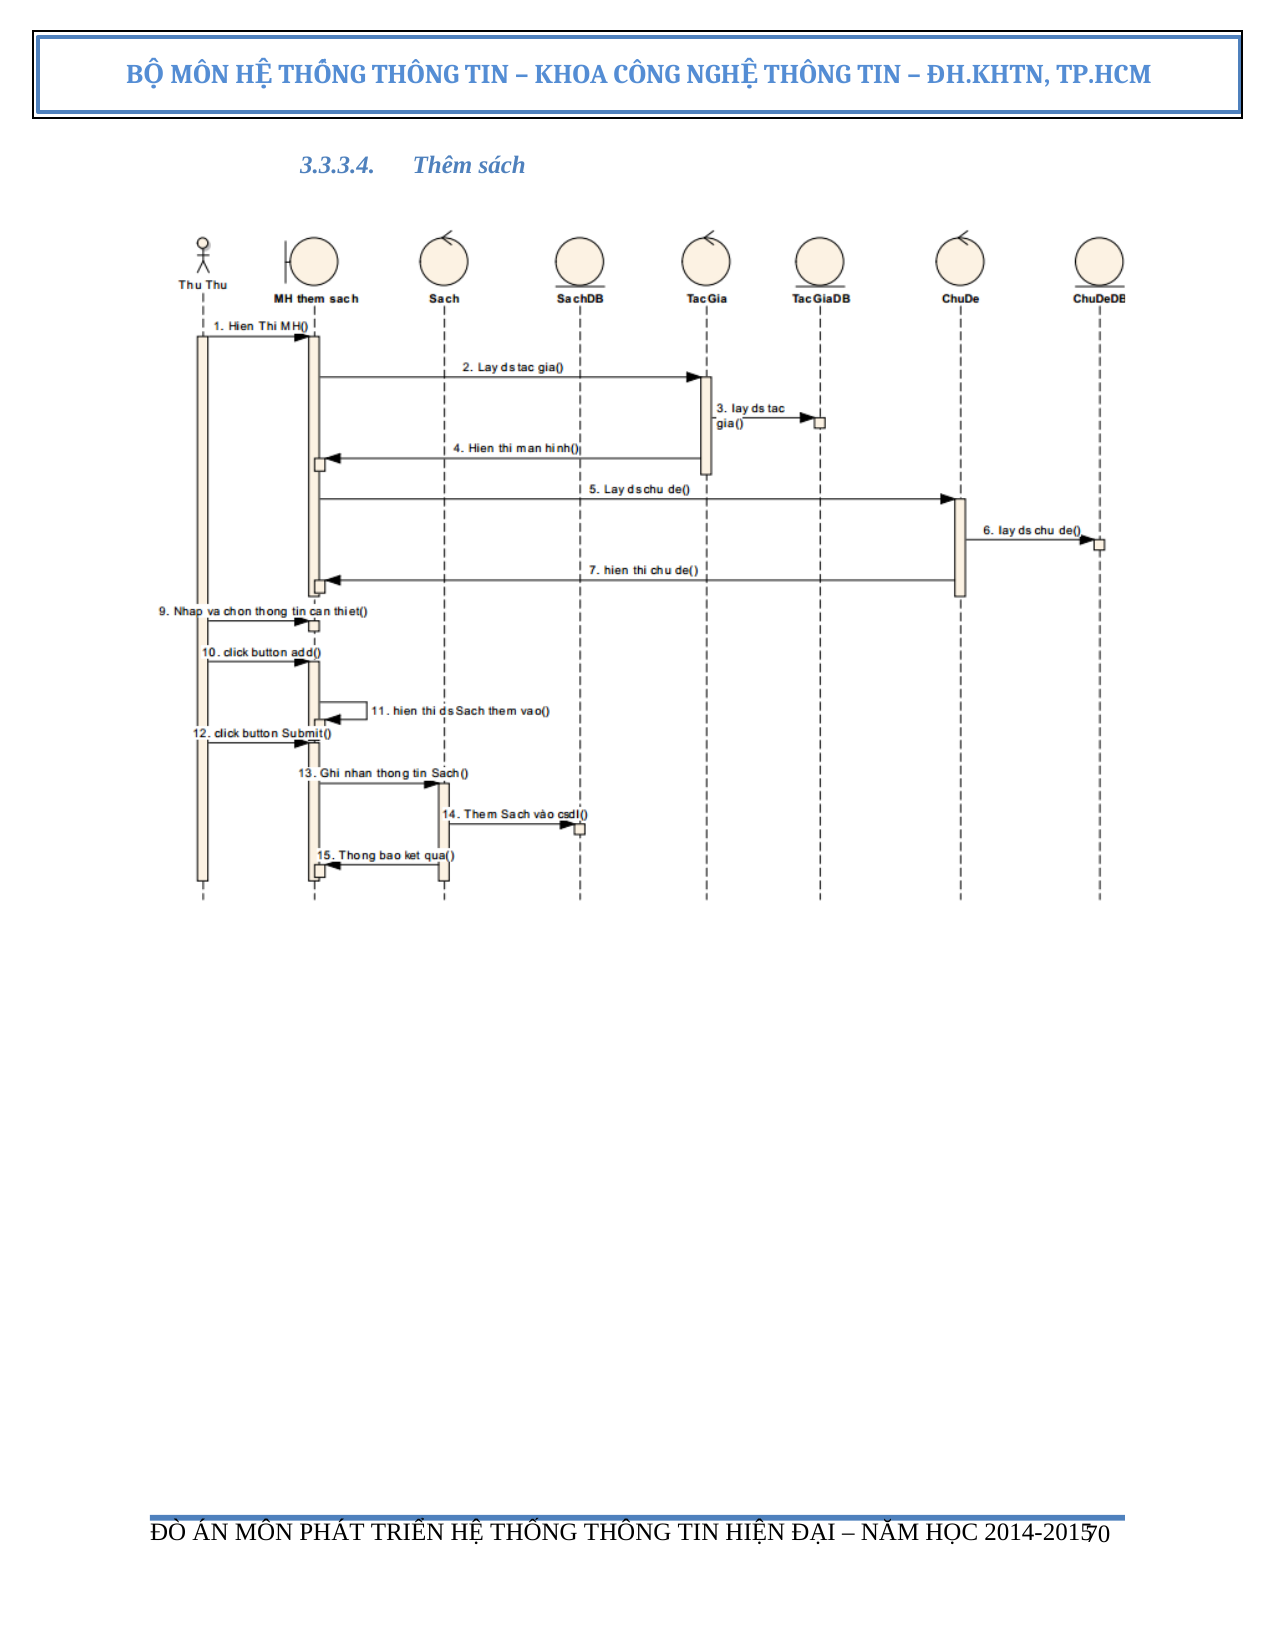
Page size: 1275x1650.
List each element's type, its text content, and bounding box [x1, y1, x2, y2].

subtitle Thêm sách [300, 150, 1125, 179]
picture [150, 183, 1125, 954]
